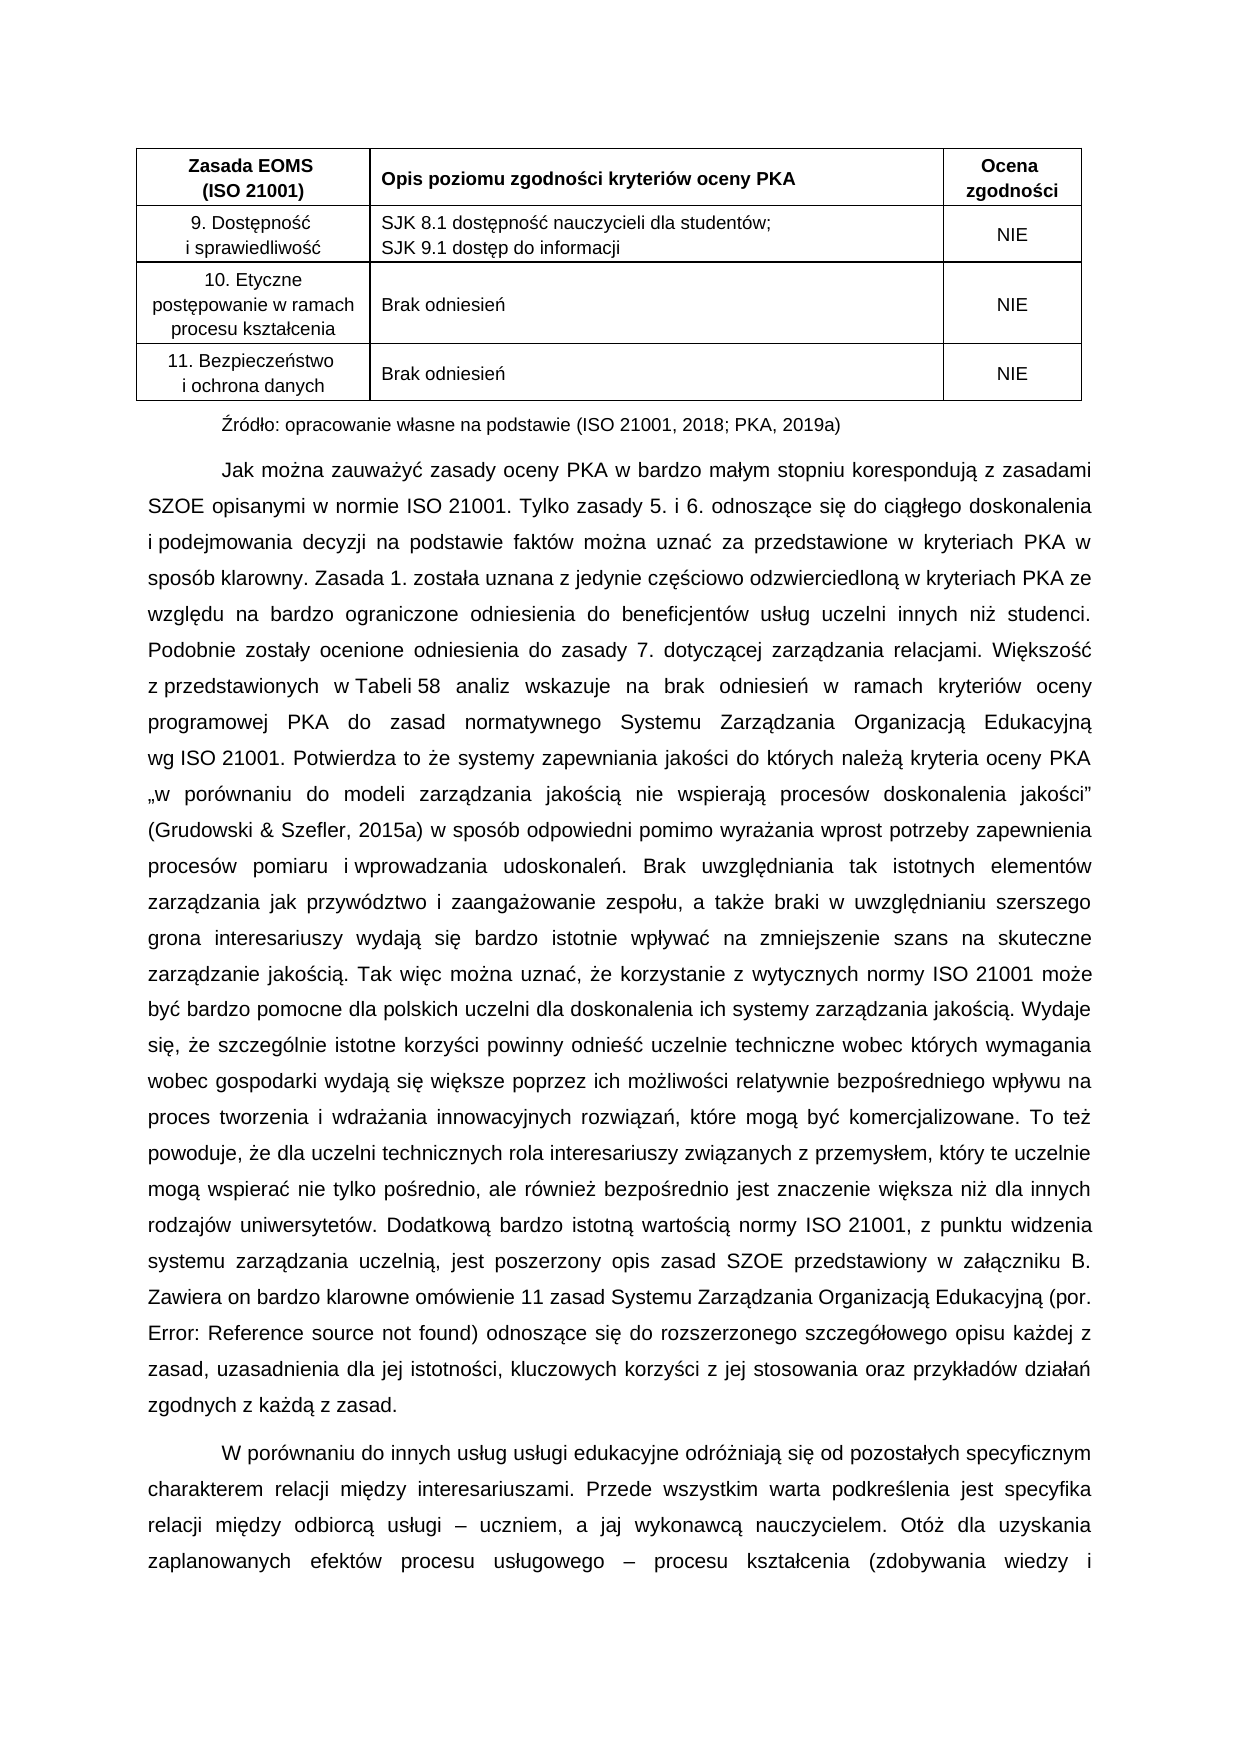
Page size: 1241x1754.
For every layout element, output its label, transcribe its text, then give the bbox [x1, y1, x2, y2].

table_cell SJK 8.1 dostępność nauczycieli dla studentów; SJK 9.1 dostęp do informacji [371, 206, 943, 261]
table_header Ocena zgodności [944, 149, 1081, 204]
table_cell Brak odniesień [371, 263, 943, 343]
table_header Zasada EOMS (ISO 21001) [137, 149, 369, 204]
table_cell Brak odniesień [371, 344, 943, 400]
table_cell 11. Bezpieczeństwo i ochrona danych [137, 344, 369, 400]
text Źródło: opracowanie własne na podstawie (ISO 21001, 2018; PKA, 2019a) [148, 413, 1093, 435]
table_cell NIE [944, 263, 1081, 343]
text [148, 1441, 1093, 1573]
table_cell NIE [944, 206, 1081, 261]
table_cell NIE [944, 344, 1081, 400]
table_cell 9. Dostępność i sprawiedliwość [137, 206, 369, 261]
table_cell 10. Etyczne postępowanie w ramach procesu kształcenia [137, 263, 369, 343]
table_header Opis poziomu zgodności kryteriów oceny PKA [371, 149, 943, 204]
